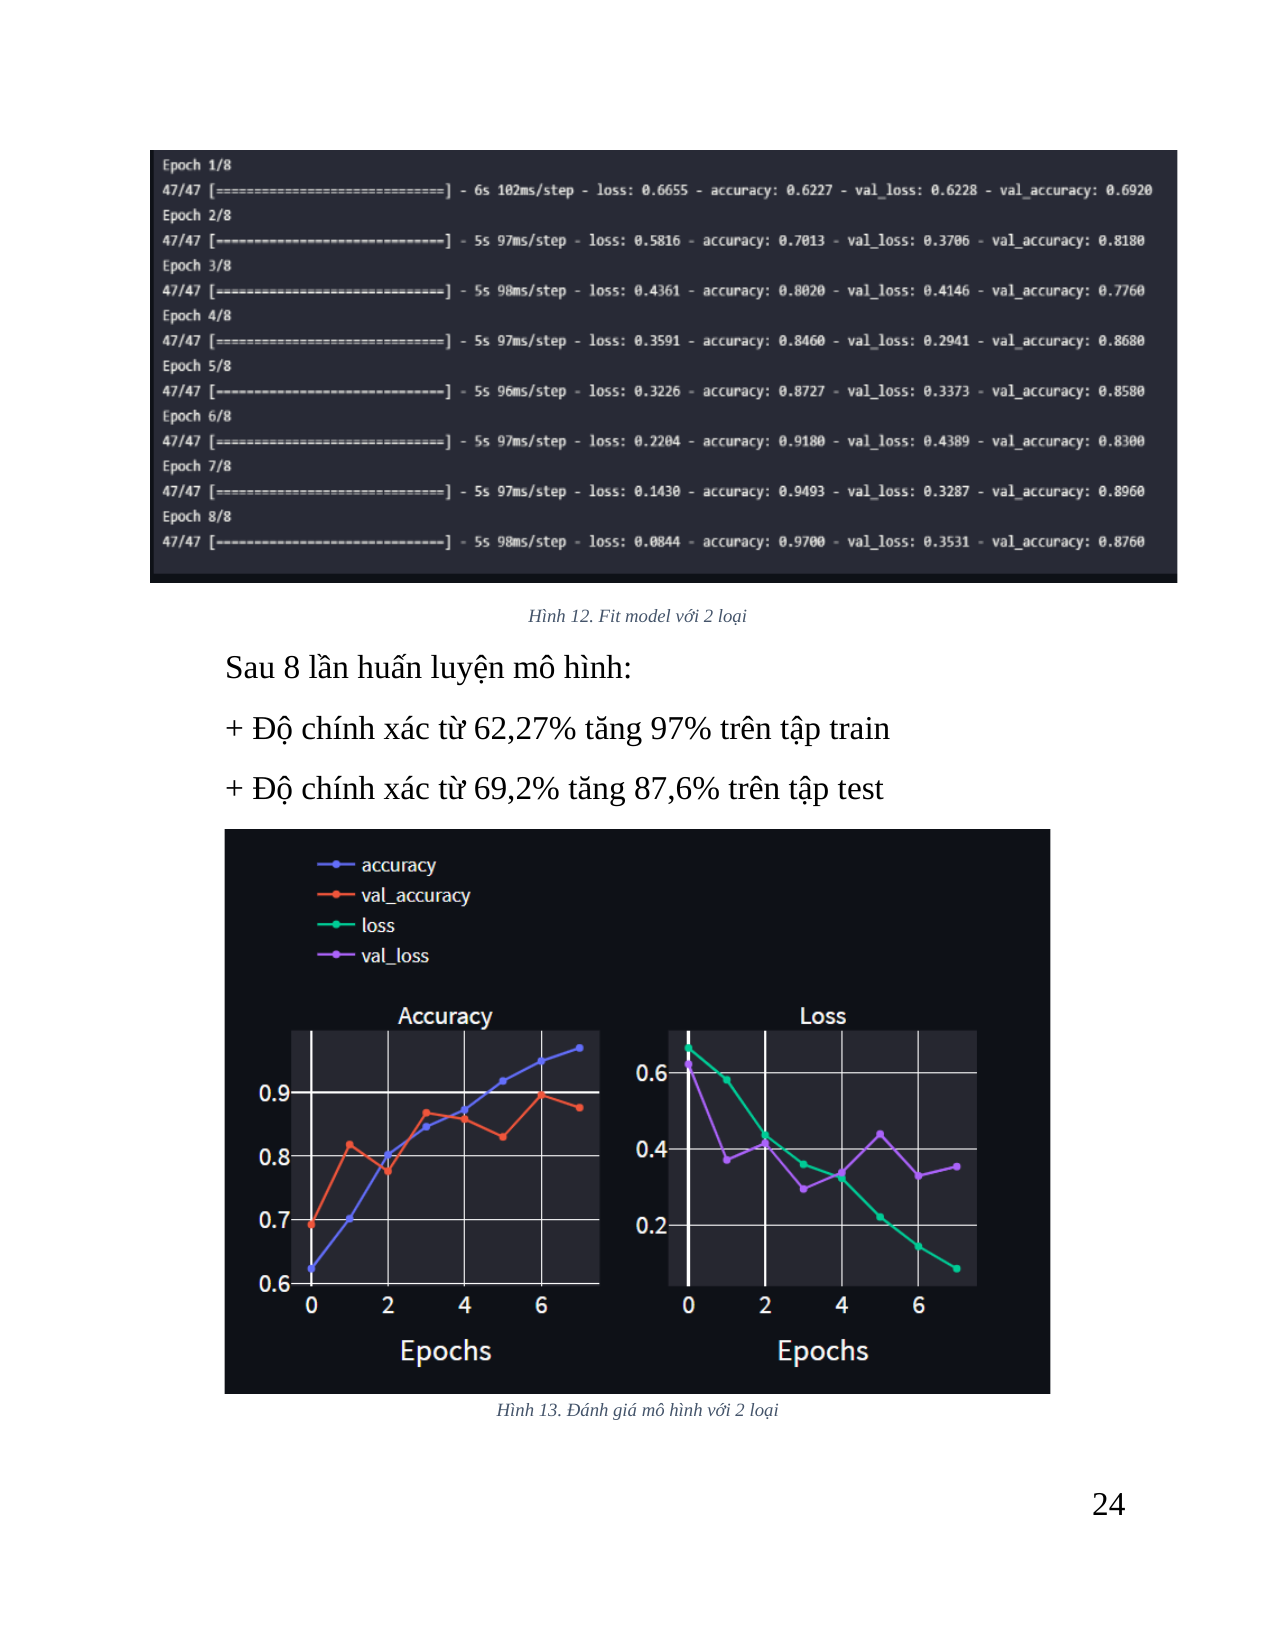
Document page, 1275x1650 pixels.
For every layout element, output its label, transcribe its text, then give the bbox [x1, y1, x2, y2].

picture [150, 150, 1178, 583]
text + Độ chính xác từ 62,27% tăng 97% trên tập train [150, 708, 1125, 746]
text + Độ chính xác từ 69,2% tăng 87,6% trên tập test [150, 769, 1125, 807]
text Sau 8 lần huấn luyện mô hình: [150, 647, 1125, 686]
picture [224, 829, 1051, 1394]
